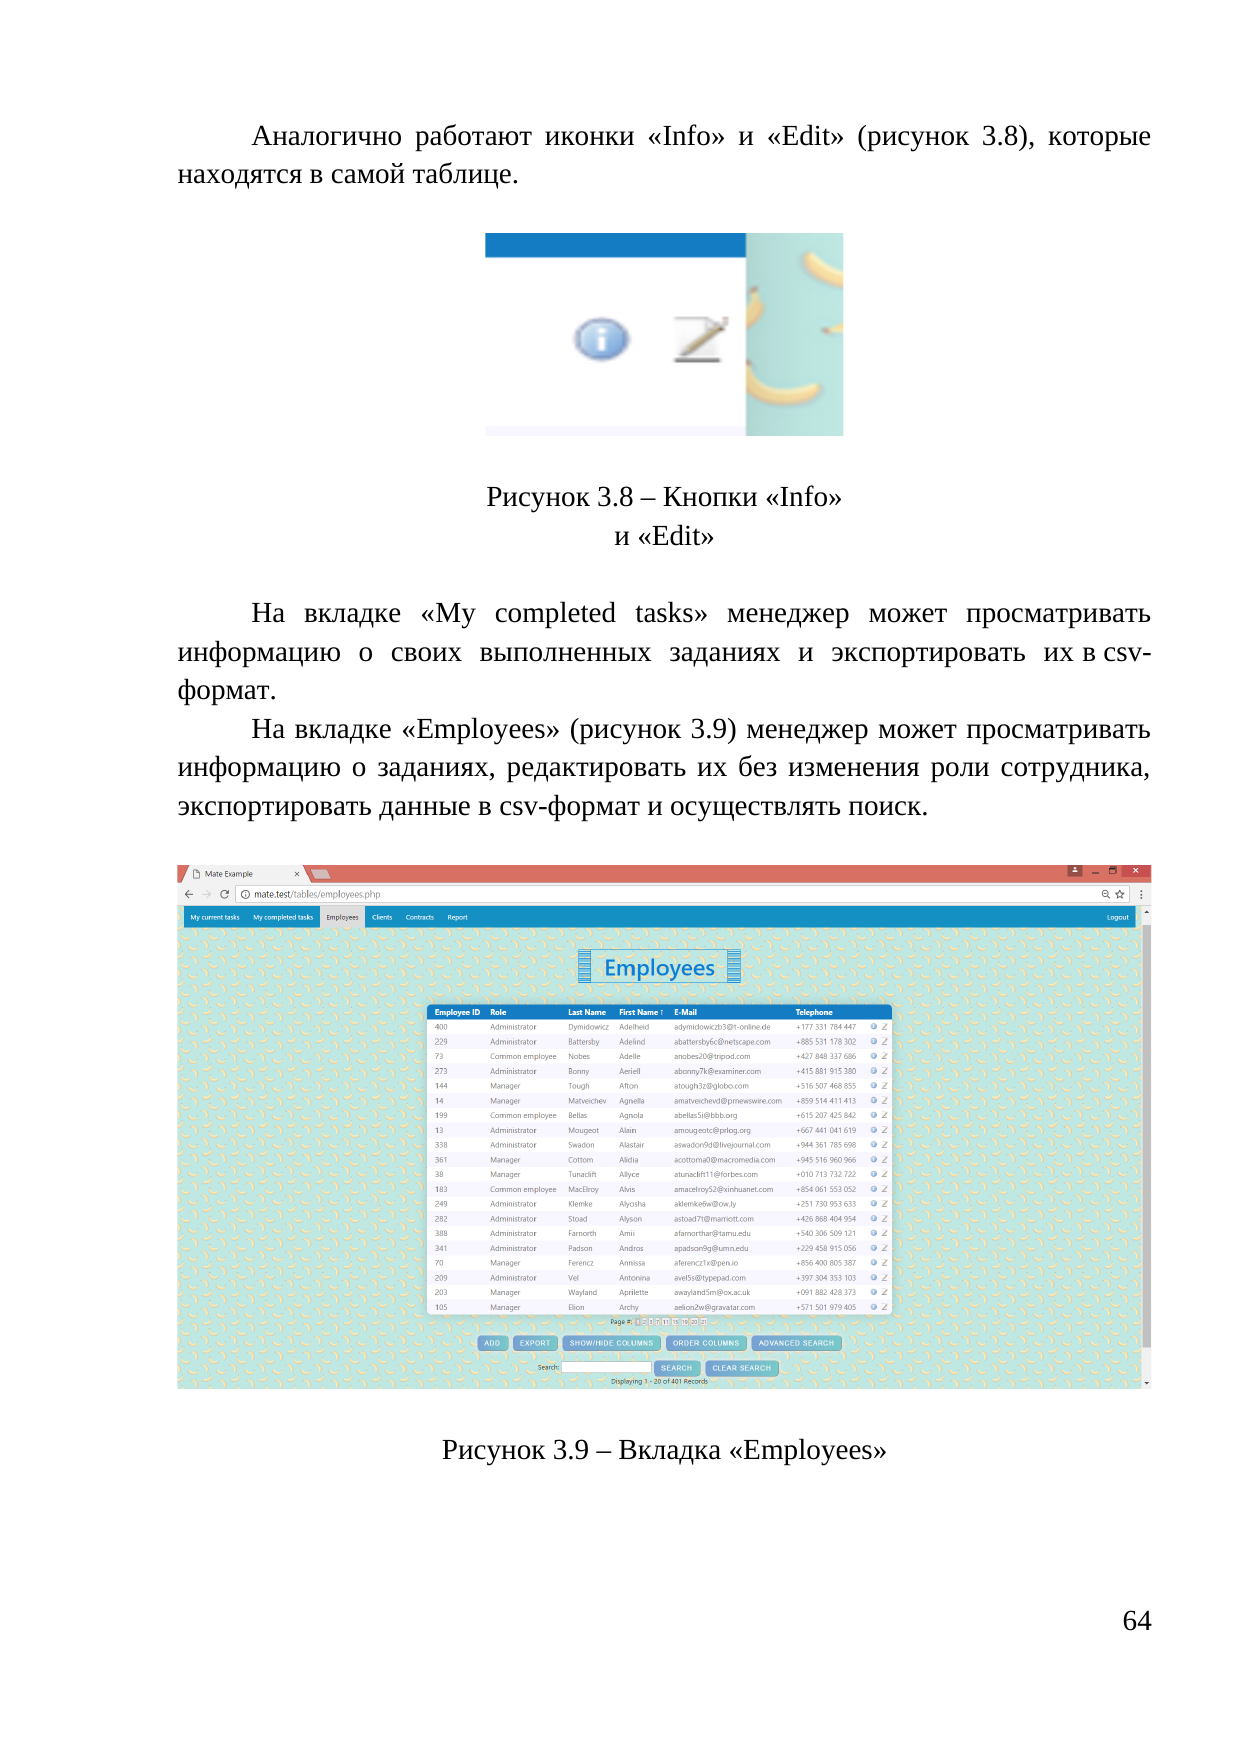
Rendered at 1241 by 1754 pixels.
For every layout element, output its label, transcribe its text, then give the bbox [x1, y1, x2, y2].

text Аналогично работают иконки «Info» и «Edit» (рисунок 3.8), которые находятся в самой таблице. [177, 118, 1152, 190]
text На вкладке «Employees» (рисунок 3.9) менеджер может просматривать информацию о заданиях, редактировать их без изменения роли сотрудника, экспортировать данные в csv-формат и осуществлять поиск. [177, 711, 1152, 821]
text Рисунок 3.8 – Кнопки «Info» [177, 479, 1152, 513]
text На вкладке «My completed tasks» менеджер может просматривать информацию о своих выполненных заданиях и экспортировать их в csv-формат. [177, 595, 1152, 706]
picture [177, 865, 1152, 1389]
text Рисунок 3.9 – Вкладка «Employees» [177, 1432, 1152, 1466]
text и «Edit» [177, 518, 1152, 552]
picture [485, 233, 844, 436]
